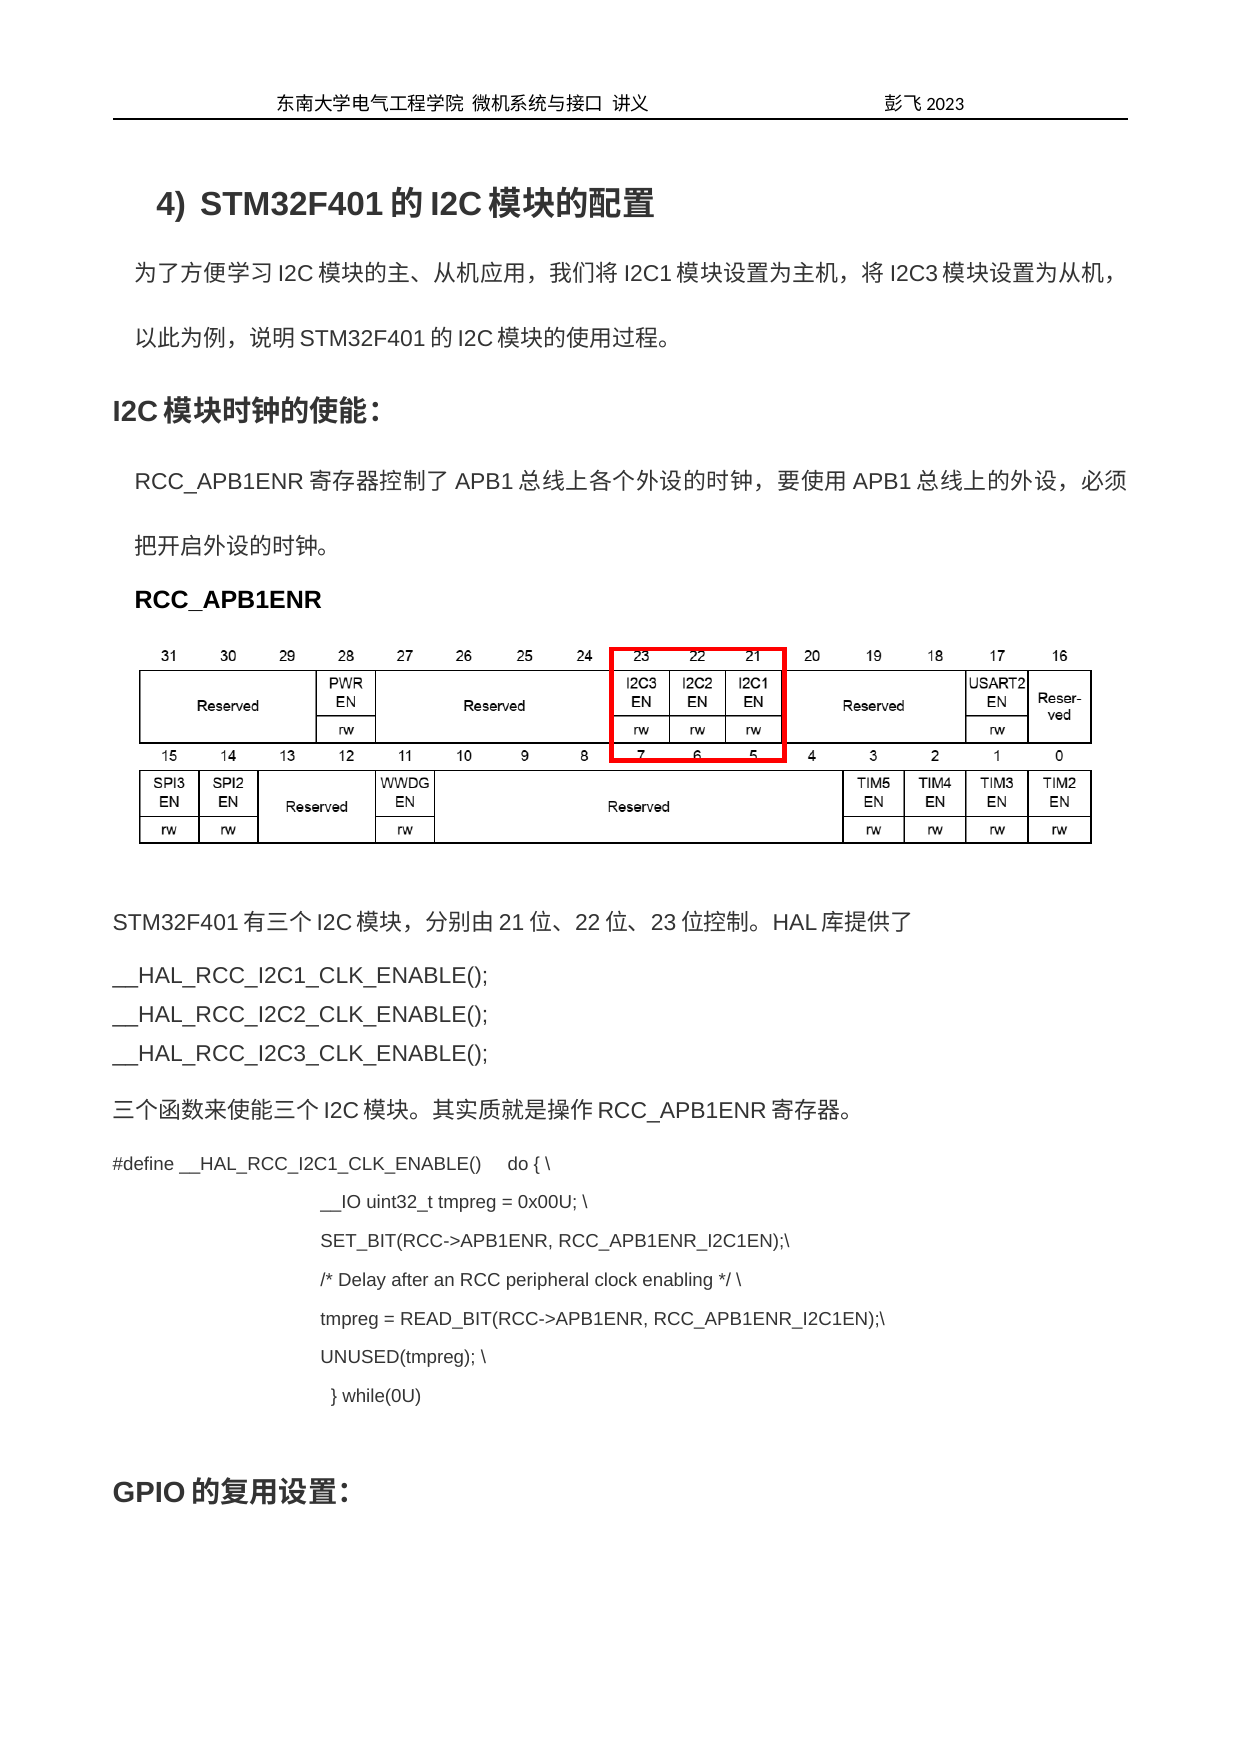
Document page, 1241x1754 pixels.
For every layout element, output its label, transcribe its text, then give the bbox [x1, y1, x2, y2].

text RCC_APB1ENR [134, 583, 1128, 616]
text I2C模块时钟的使能： [112, 376, 1128, 441]
text __HAL_RCC_I2C2_CLK_ENABLE(); [112, 998, 1128, 1031]
subtitle STM32F401的I2C模块的配置 [156, 168, 1128, 233]
picture [134, 622, 1107, 866]
text tmpreg = READ_BIT(RCC->APB1ENR, RCC_APB1ENR_I2C1EN);\ [112, 1302, 1128, 1334]
text __IO uint32_t tmpreg = 0x00U; \ [112, 1186, 1128, 1218]
text STM32F401有三个I2C模块，分别由21位、22位、23位控制。HAL库提供了 [112, 888, 1128, 953]
text /* Delay after an RCC peripheral clock enabling */ \ [112, 1263, 1128, 1296]
text __HAL_RCC_I2C1_CLK_ENABLE(); [112, 959, 1128, 992]
text GPIO的复用设置： [112, 1457, 1128, 1522]
text #define __HAL_RCC_I2C1_CLK_ENABLE() do { \ [112, 1147, 1128, 1179]
text 为了方便学习I2C模块的主、从机应用，我们将I2C1模块设置为主机，将I2C3模块设置为从机，以此为例，说明STM32F401的I2C模块的使用过程。 [134, 239, 1128, 369]
text } while(0U) [112, 1379, 1128, 1412]
text SET_BIT(RCC->APB1ENR, RCC_APB1ENR_I2C1EN);\ [112, 1224, 1128, 1257]
text 三个函数来使能三个I2C模块。其实质就是操作RCC_APB1ENR寄存器。 [112, 1076, 1128, 1141]
text __HAL_RCC_I2C3_CLK_ENABLE(); [112, 1037, 1128, 1069]
text RCC_APB1ENR寄存器控制了APB1总线上各个外设的时钟，要使用APB1总线上的外设，必须把开启外设的时钟。 [134, 447, 1128, 577]
text UNUSED(tmpreg); \ [112, 1341, 1128, 1373]
